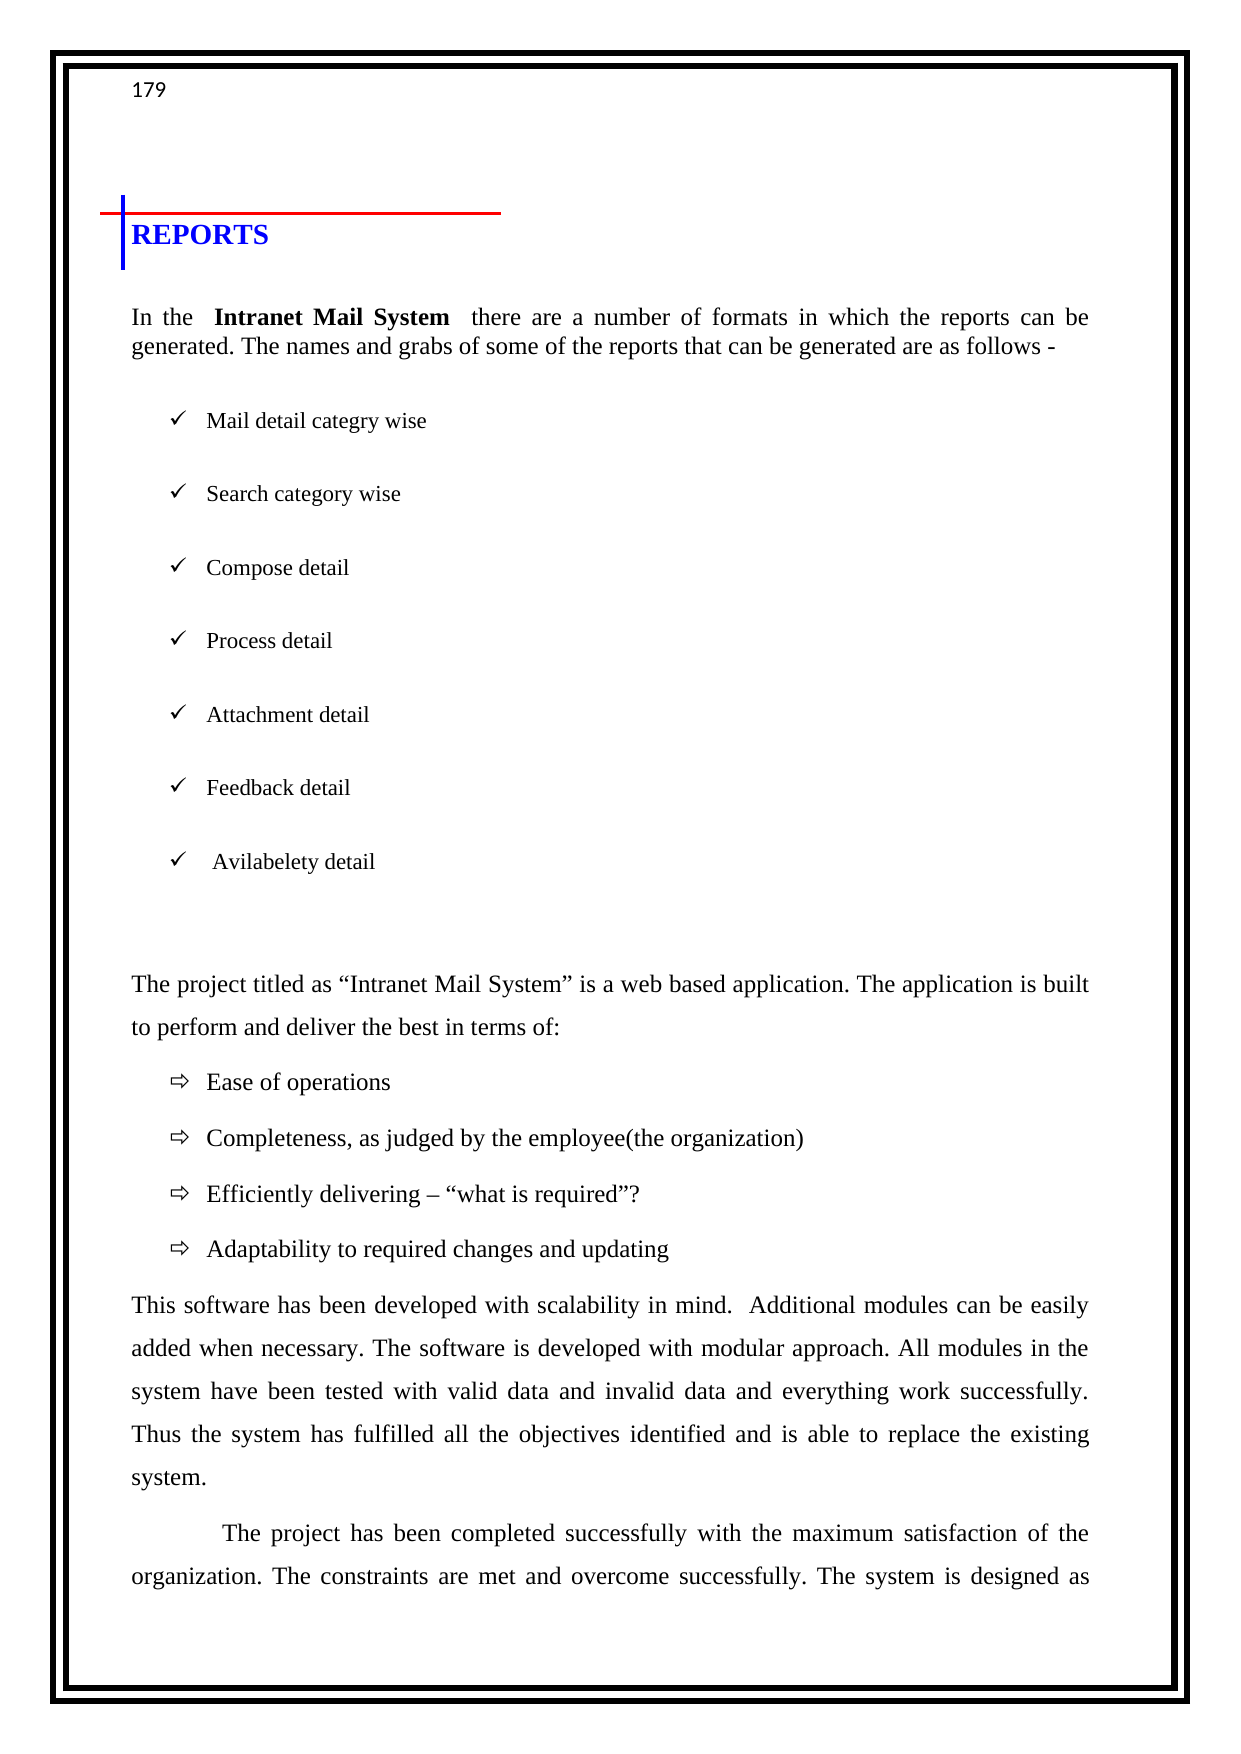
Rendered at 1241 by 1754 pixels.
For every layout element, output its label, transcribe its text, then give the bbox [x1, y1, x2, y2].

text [131, 1518, 1090, 1590]
list Search category wise [169, 480, 1090, 507]
list Efficiently delivering – “what is required”? [169, 1179, 1090, 1207]
list Completeness, as judged by the employee(the organization) [169, 1123, 1090, 1152]
list Adaptability to required changes and updating [169, 1234, 1090, 1263]
list Ease of operations [169, 1067, 1090, 1096]
list Avilabelety detail [169, 848, 1090, 874]
list Feedback detail [169, 774, 1090, 801]
list Process detail [169, 627, 1090, 654]
text In the Intranet Mail System there are a number of formats in which the reports can be generated. The names and grabs of some of the reports that can be generated are as follows - [131, 302, 1090, 359]
text The project titled as “Intranet Mail System” is a web based application. The application is built to perform and deliver the best in terms of: [131, 969, 1090, 1041]
text REPORTS [131, 217, 1090, 251]
list Attachment detail [169, 701, 1090, 727]
text This software has been developed with scalability in mind. Additional modules can be easily added when necessary. The software is developed with modular approach. All modules in the system have been tested with valid data and invalid data and everything work successfully. Thus the system has fulfilled all the objectives identified and is able to replace the existing system. [131, 1290, 1090, 1491]
list Compose detail [169, 554, 1090, 580]
list Mail detail categry wise [169, 407, 1090, 433]
